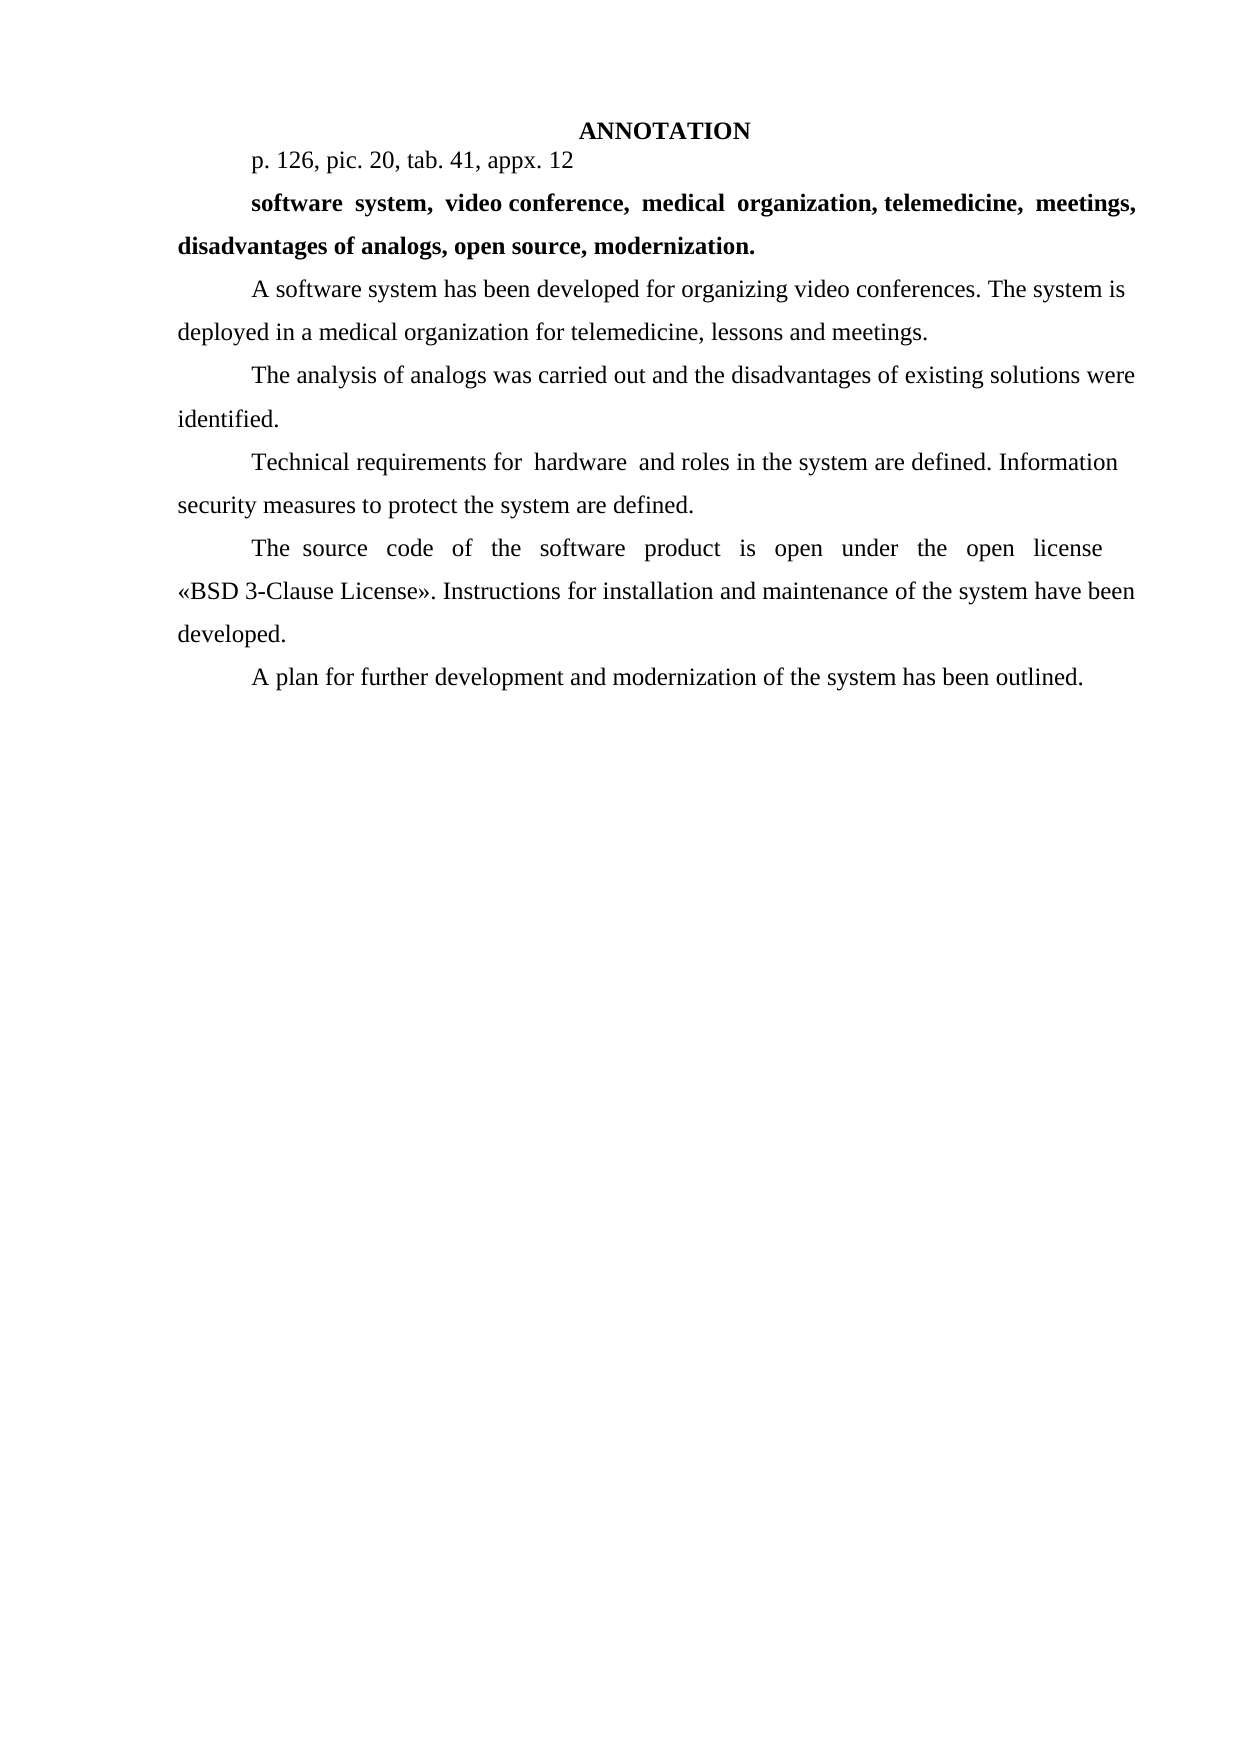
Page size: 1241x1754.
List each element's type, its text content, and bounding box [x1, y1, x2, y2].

subtitle ANNOTATION [131, 116, 1198, 145]
text The source code of the software product is open under the open license [251, 533, 1198, 562]
text A plan for further development and modernization of the system has been outlined. [251, 663, 1198, 691]
text A software system has been developed for organizing video conferences. The system is deployed in a medical organization for telemedicine, lessons and meetings. [177, 274, 1198, 346]
text «BSD 3-Clause License». Instructions for installation and maintenance of the system have been developed. [177, 576, 1198, 648]
text Technical requirements for hardware and roles in the system are defined. Information security measures to protect the system are defined. [177, 447, 1152, 519]
subtitle software system, video conference, medical organization, telemedicine, meetings, disadvantages of analogs, open source, modernization. [177, 188, 1198, 260]
text p. 126, pic. 20, tab. 41, appx. 12 [251, 145, 1198, 174]
text The analysis of analogs was carried out and the disadvantages of existing solutions were identified. [177, 361, 1198, 432]
